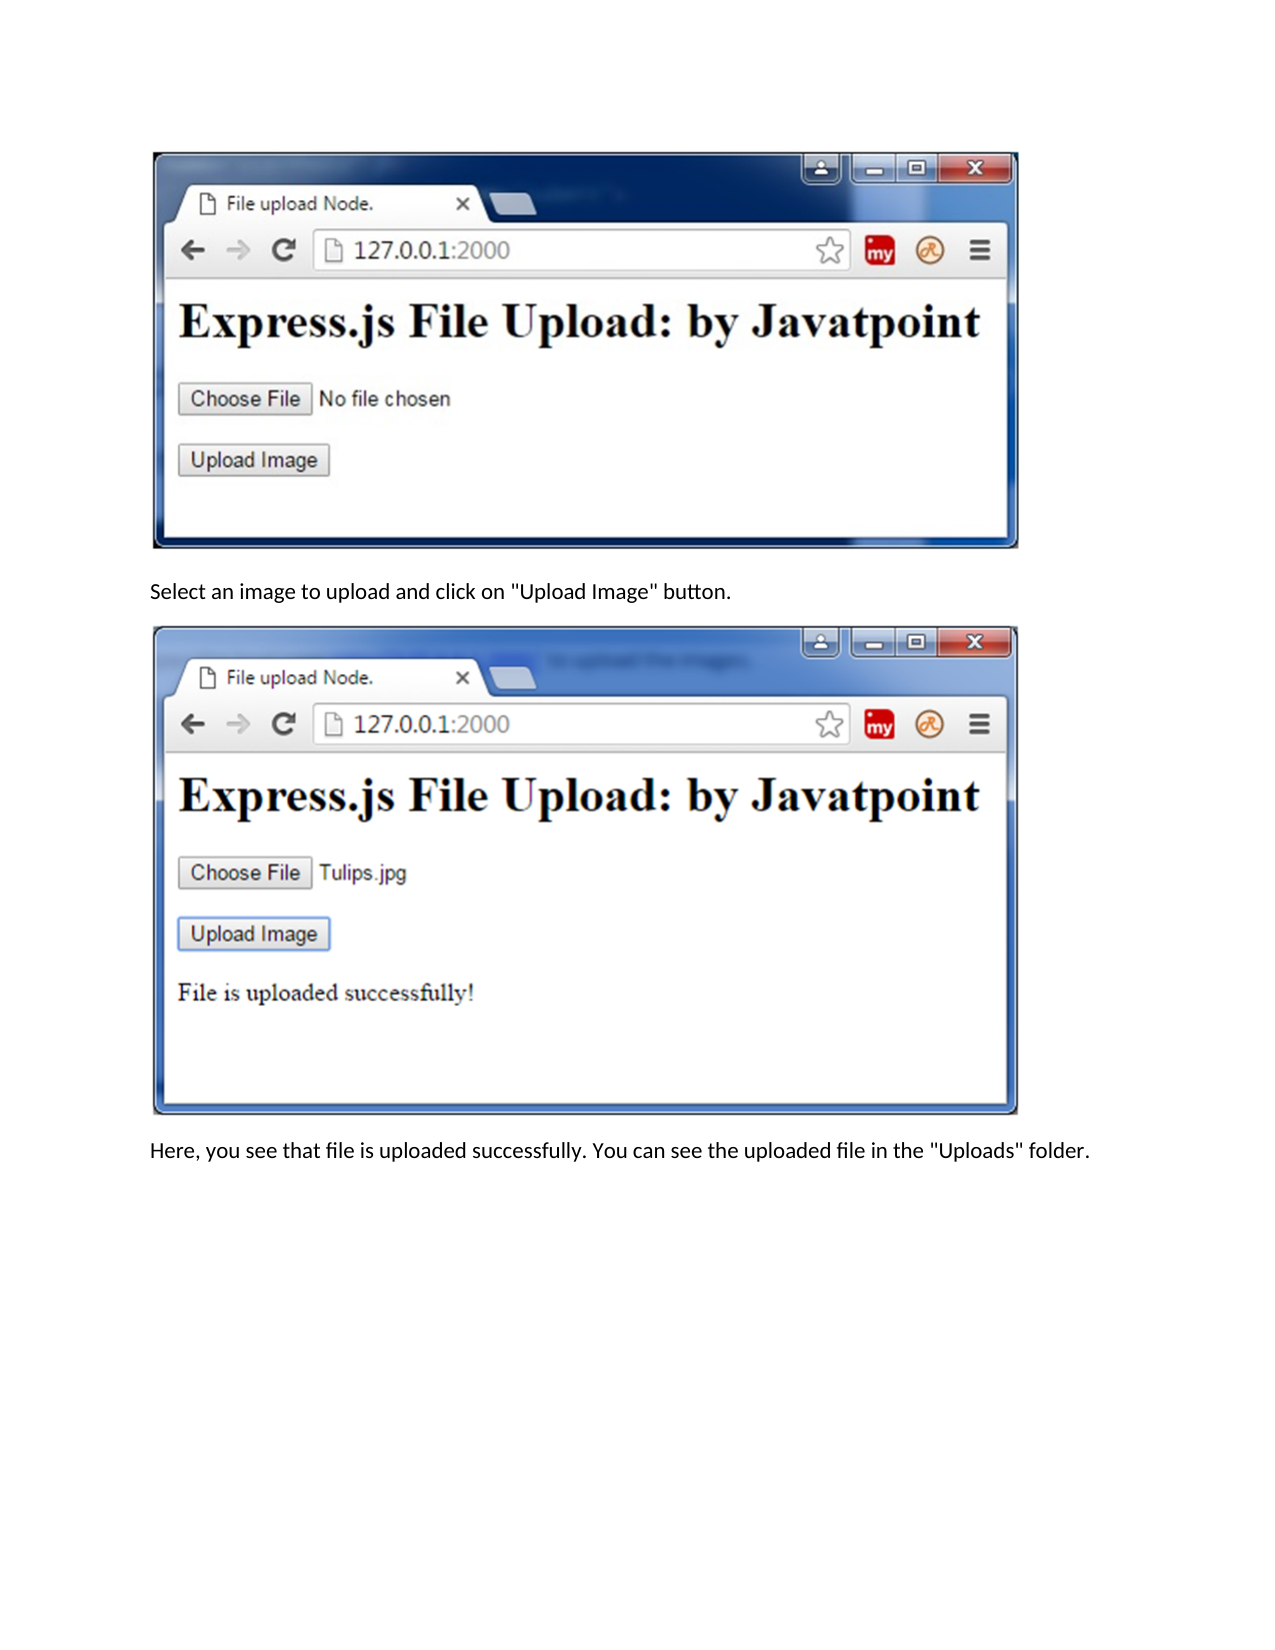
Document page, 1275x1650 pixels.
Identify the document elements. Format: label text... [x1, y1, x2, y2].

picture [150, 623, 1021, 1118]
text Select an image to upload and click on "Upload Image" button. [150, 577, 1125, 605]
text Here, you see that file is uploaded successfully. You can see the uploaded file in the "Uploads" folder. [150, 1137, 1125, 1165]
picture [150, 150, 1019, 558]
